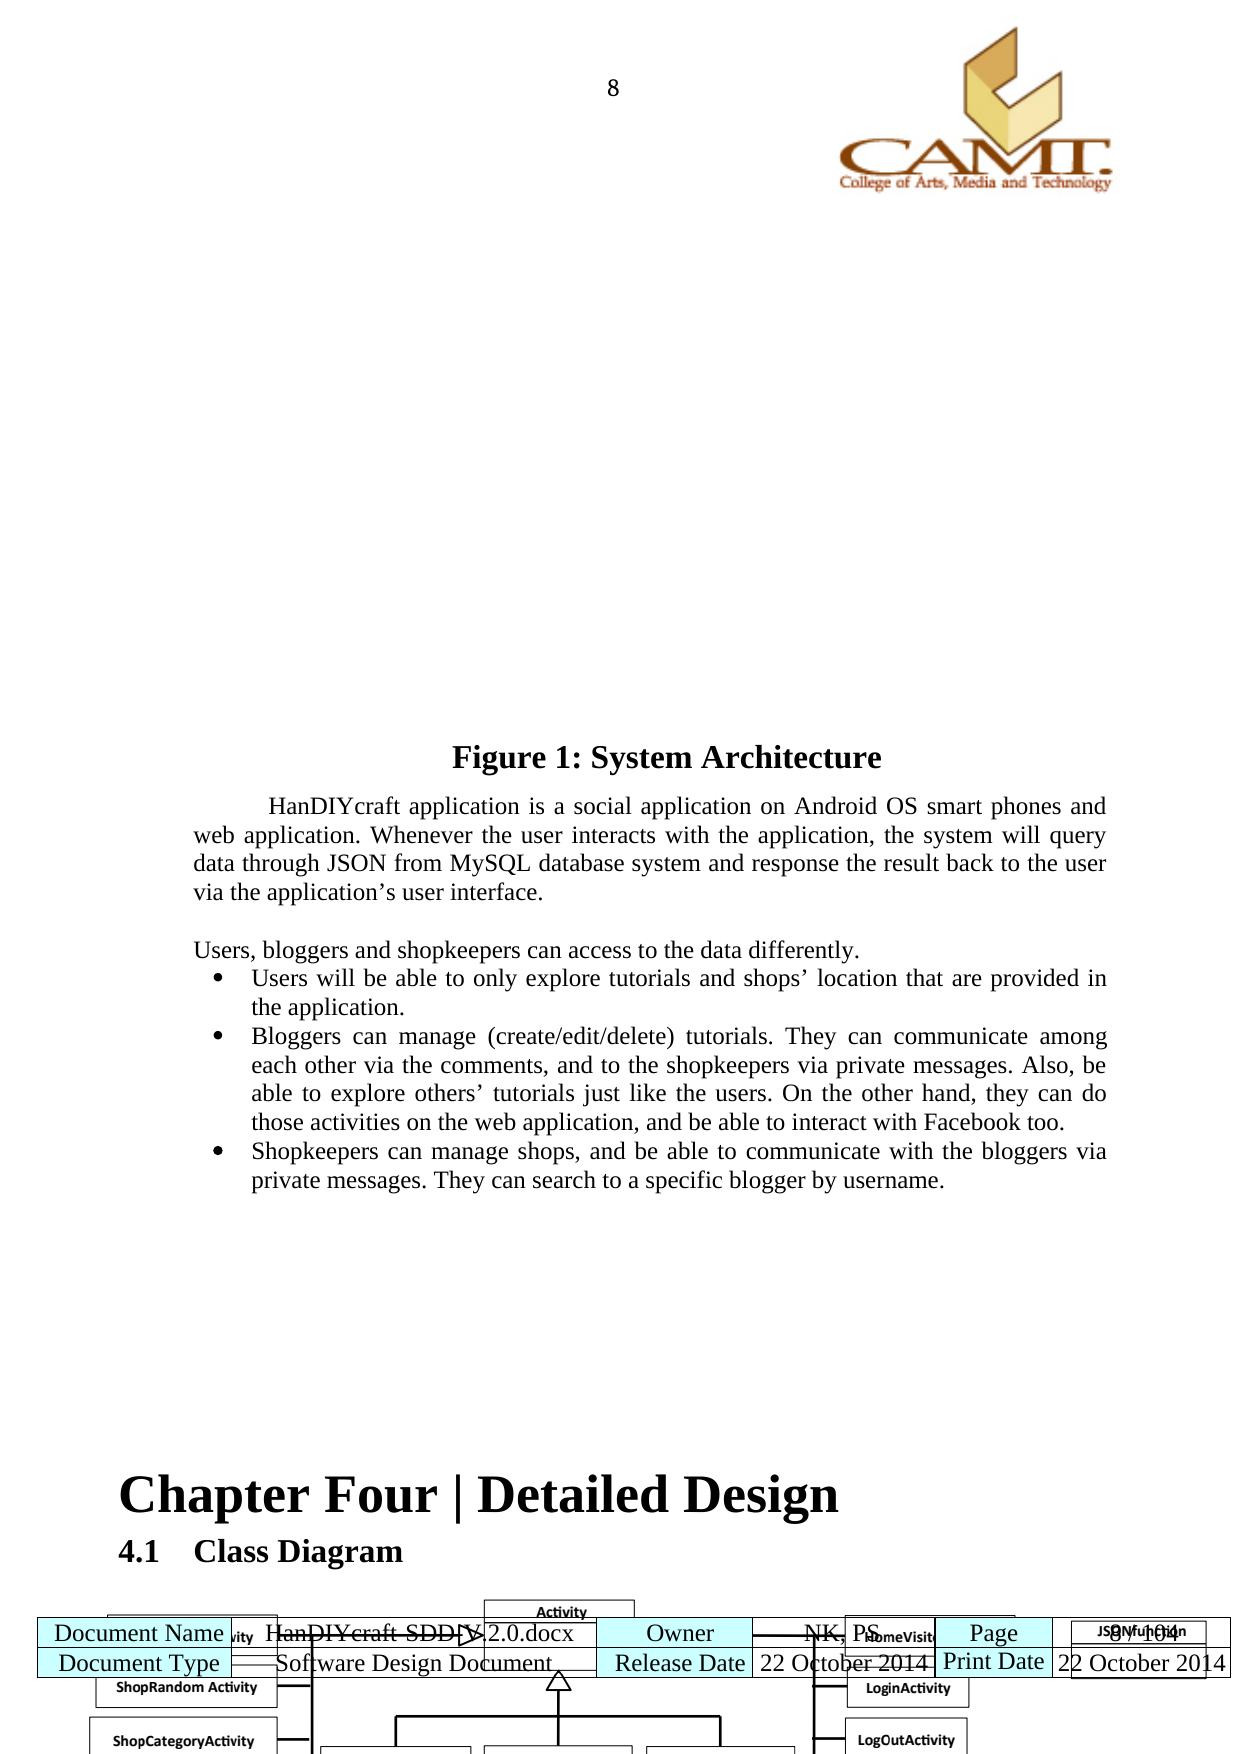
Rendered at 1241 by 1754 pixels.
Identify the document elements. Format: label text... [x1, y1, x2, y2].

list Bloggers can manage (create/edit/delete) tutorials. They can communicate among each other via the comments, and to the shopkeepers via private messages. Also, be able to explore others’ tutorials just like the users. On the other hand, they can do those activities on the web application, and be able to interact with Facebook too. [213, 1021, 1108, 1136]
picture [755, 18, 1221, 207]
list Shopkeepers can manage shops, and be able to communicate with the bloggers via private messages. They can search to a specific blogger by username. [213, 1136, 1108, 1193]
list Class Diagram [118, 1531, 1108, 1570]
text Chapter Four | Detailed Design [118, 1462, 1108, 1524]
text Users, bloggers and shopkeepers can access to the data differently. [118, 935, 1108, 963]
text HanDIYcraft application is a social application on Android OS smart phones and web application. Whenever the user interacts with the application, the system will query data through JSON from MySQL database system and response the result back to the user via the application’s user interface. [193, 791, 1108, 906]
list Users will be able to only explore tutorials and shops’ location that are provided in the application. [213, 963, 1108, 1021]
